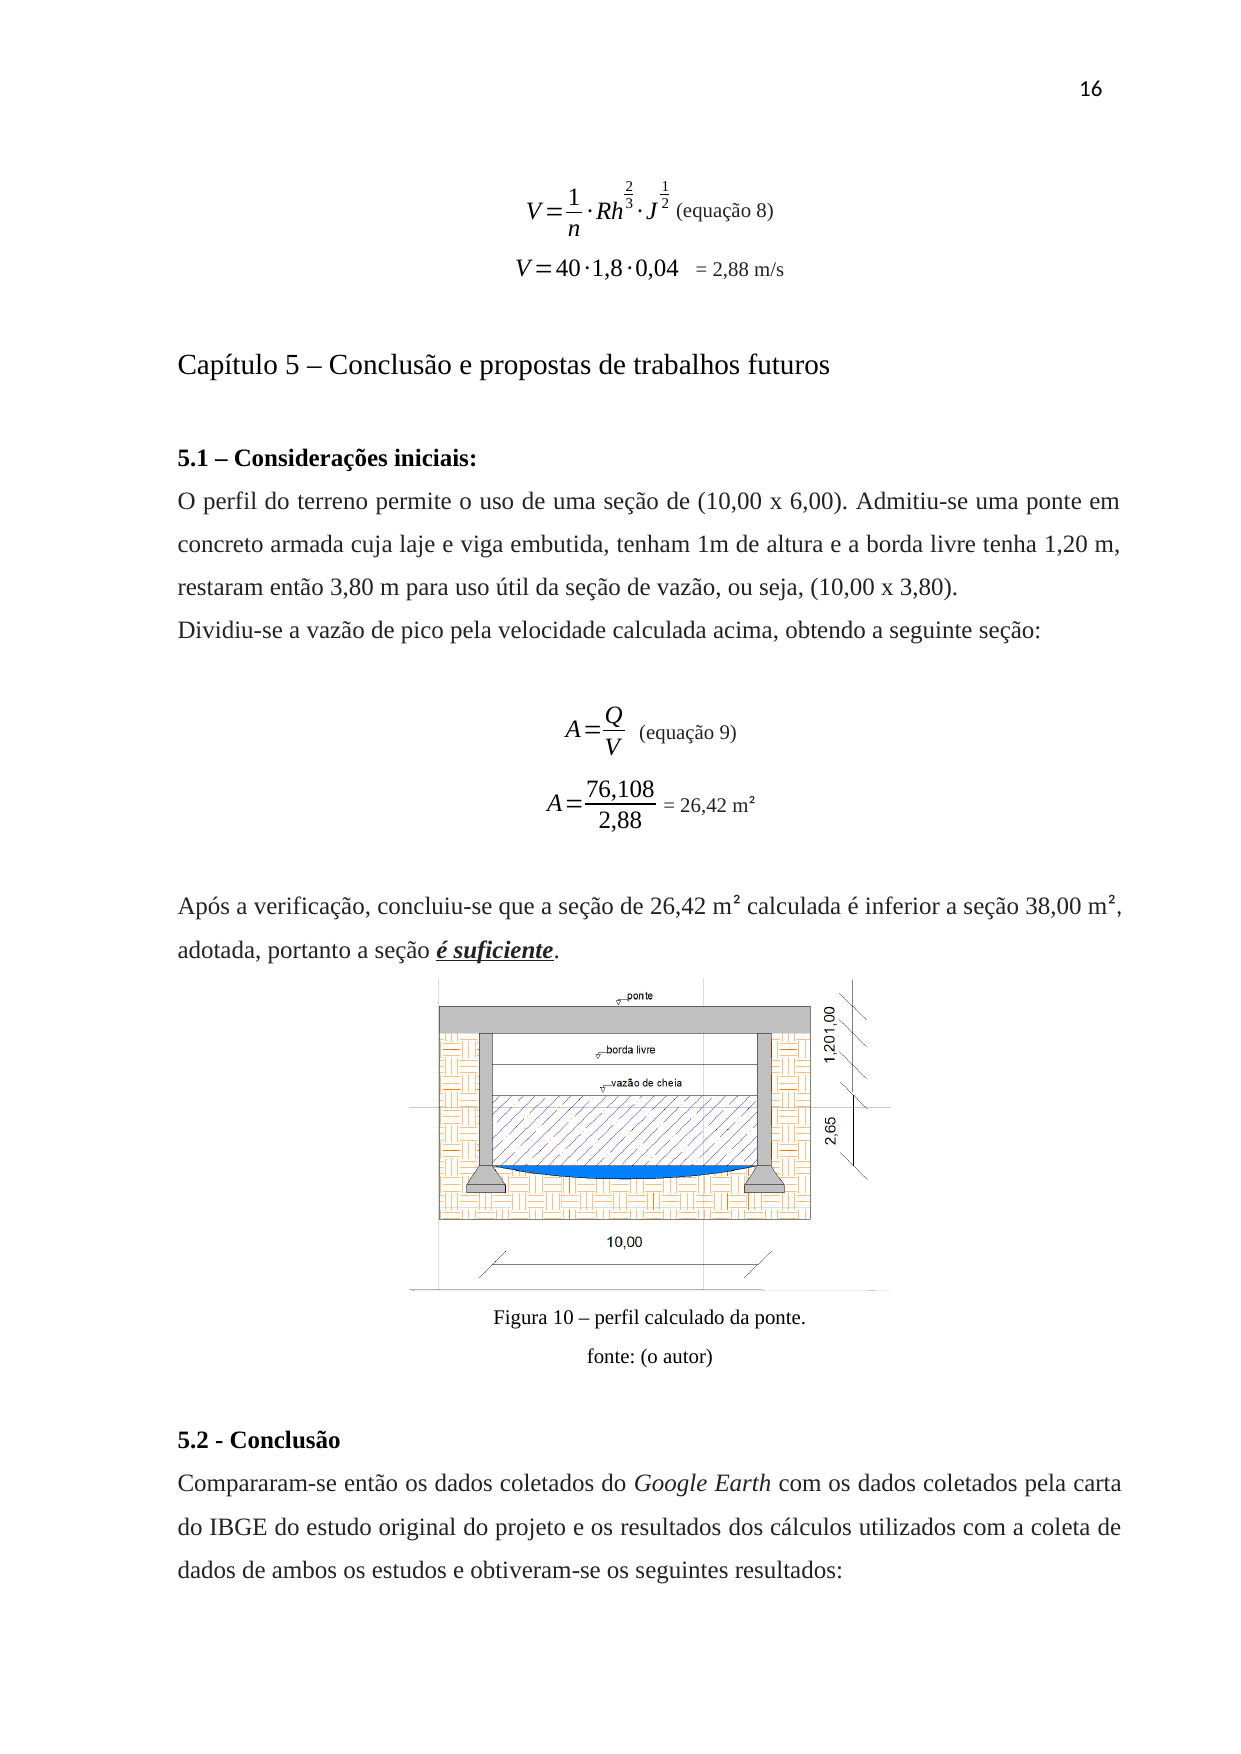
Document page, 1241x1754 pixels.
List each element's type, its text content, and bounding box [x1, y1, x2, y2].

text Capítulo 5 – Conclusão e propostas de trabalhos futuros [177, 347, 1122, 381]
text O perfil do terreno permite o uso de uma seção de (10,00 x 6,00). Admitiu-se uma ponte em concreto armada cuja laje e viga embutida, tenham 1m de altura e a borda livre tenha 1,20 m, restaram então 3,80 m para uso útil da seção de vazão, ou seja, (10,00 x 3,80). [177, 486, 1122, 601]
text Figura 10 – perfil calculado da ponte. [177, 1305, 1122, 1329]
text fonte: (o autor) [177, 1343, 1122, 1368]
picture [409, 978, 890, 1291]
text Compararam-se então os dados coletados do Google Earth com os dados coletados pela carta do IBGE do estudo original do projeto e os resultados dos cálculos utilizados com a coleta de dados de ambos os estudos e obtiveram-se os seguintes resultados: [177, 1468, 1122, 1583]
text = 26,42 m² [177, 775, 1122, 834]
text (equação 9) [177, 702, 1122, 761]
text = 2,88 m/s [177, 254, 1122, 282]
text (equação 8) [177, 177, 1122, 242]
text 5.2 - Conclusão [177, 1425, 1122, 1454]
text Dividiu-se a vazão de pico pela velocidade calculada acima, obtendo a seguinte seção: [177, 616, 1122, 644]
text 5.1 – Considerações iniciais: [177, 443, 1122, 472]
text Após a verificação, concluiu-se que a seção de 26,42 m² calculada é inferior a seção 38,00 m², adotada, portanto a seção é suficiente. [177, 890, 1122, 964]
